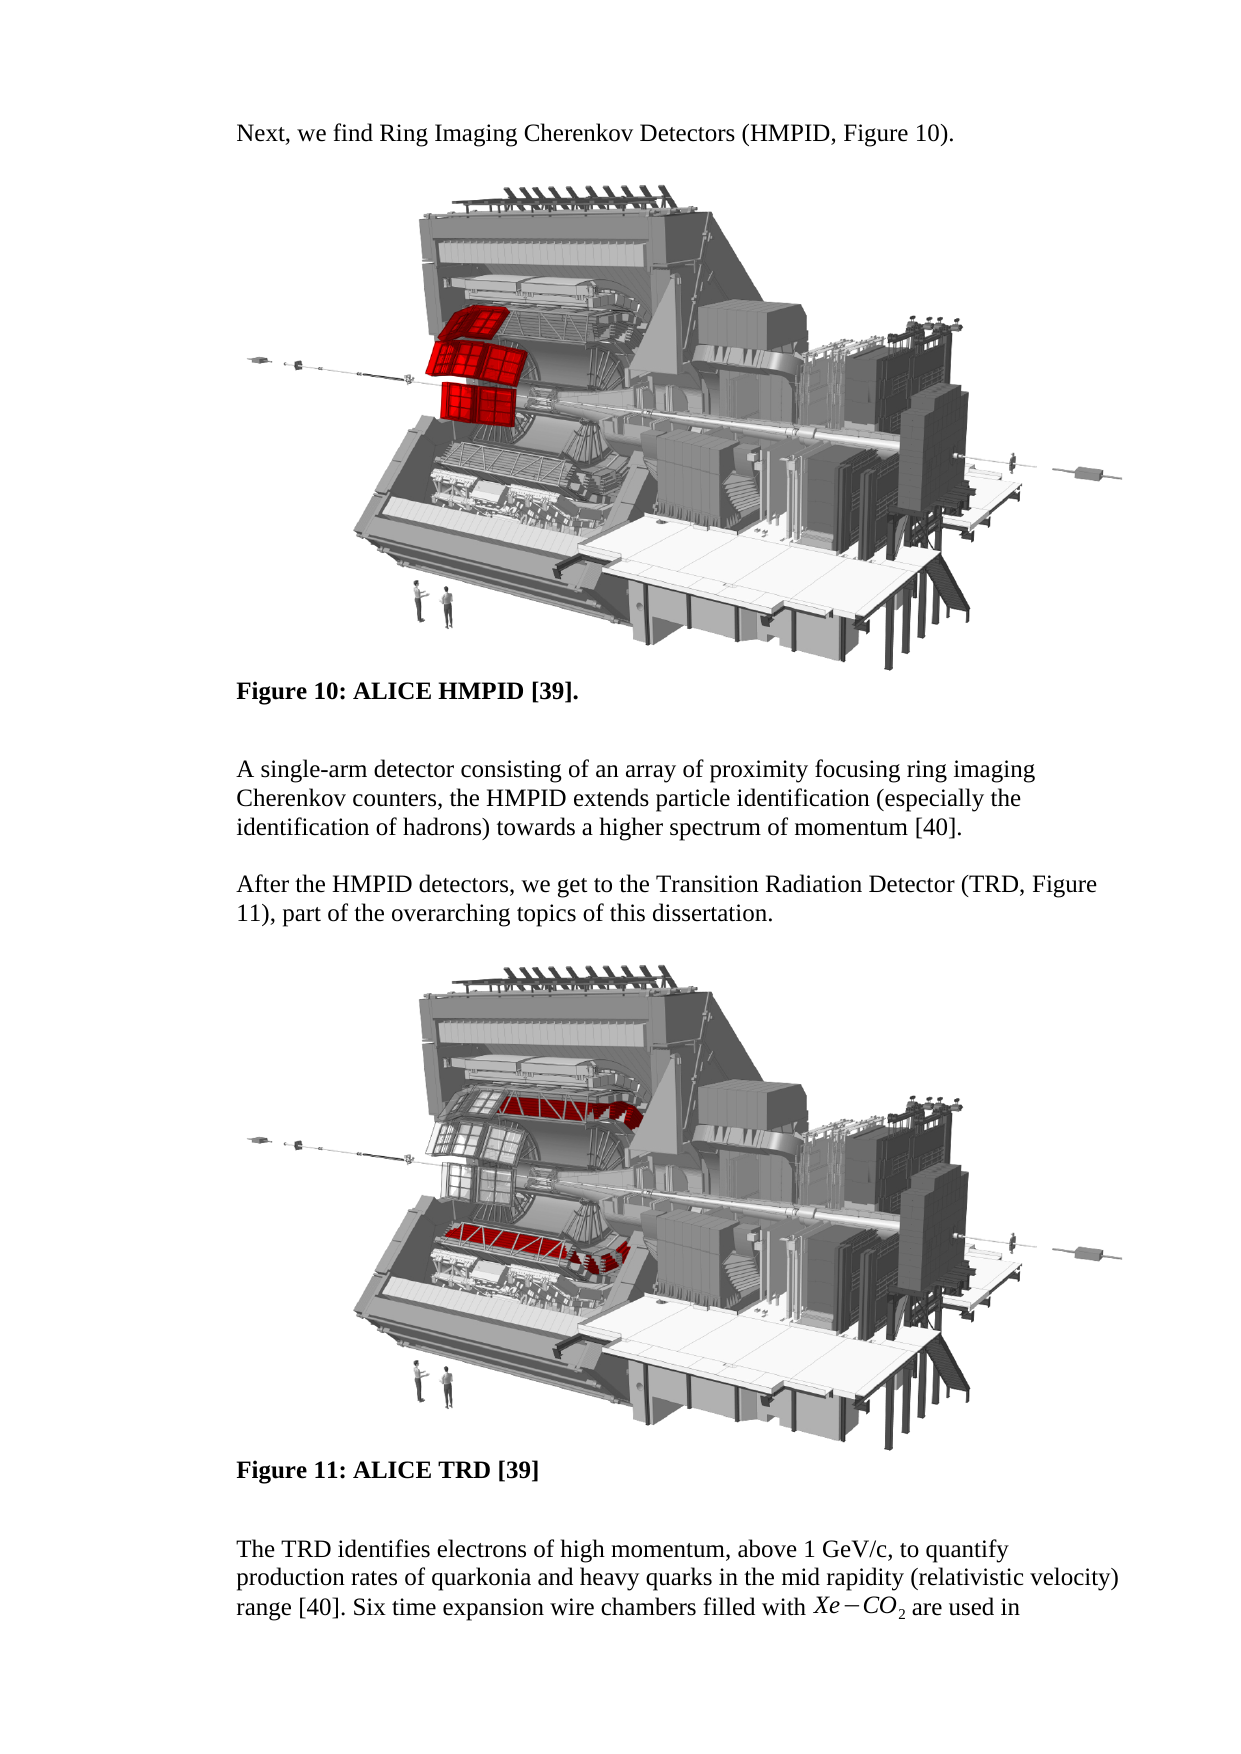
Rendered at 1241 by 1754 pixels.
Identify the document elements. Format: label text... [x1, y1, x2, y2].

picture [236, 955, 1123, 1456]
picture [236, 175, 1123, 676]
text Figure 13: ALICE HMPID . [236, 676, 1122, 704]
text Figure 14: ALICE TRD [236, 1456, 1122, 1484]
text A single-arm detector consisting of an array of proximity focusing ring imaging Cherenkov counters, the HMPID extends particle identification (especially the identification of hadrons) towards a higher spectrum of momentum . [236, 754, 1122, 840]
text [236, 1534, 1122, 1623]
